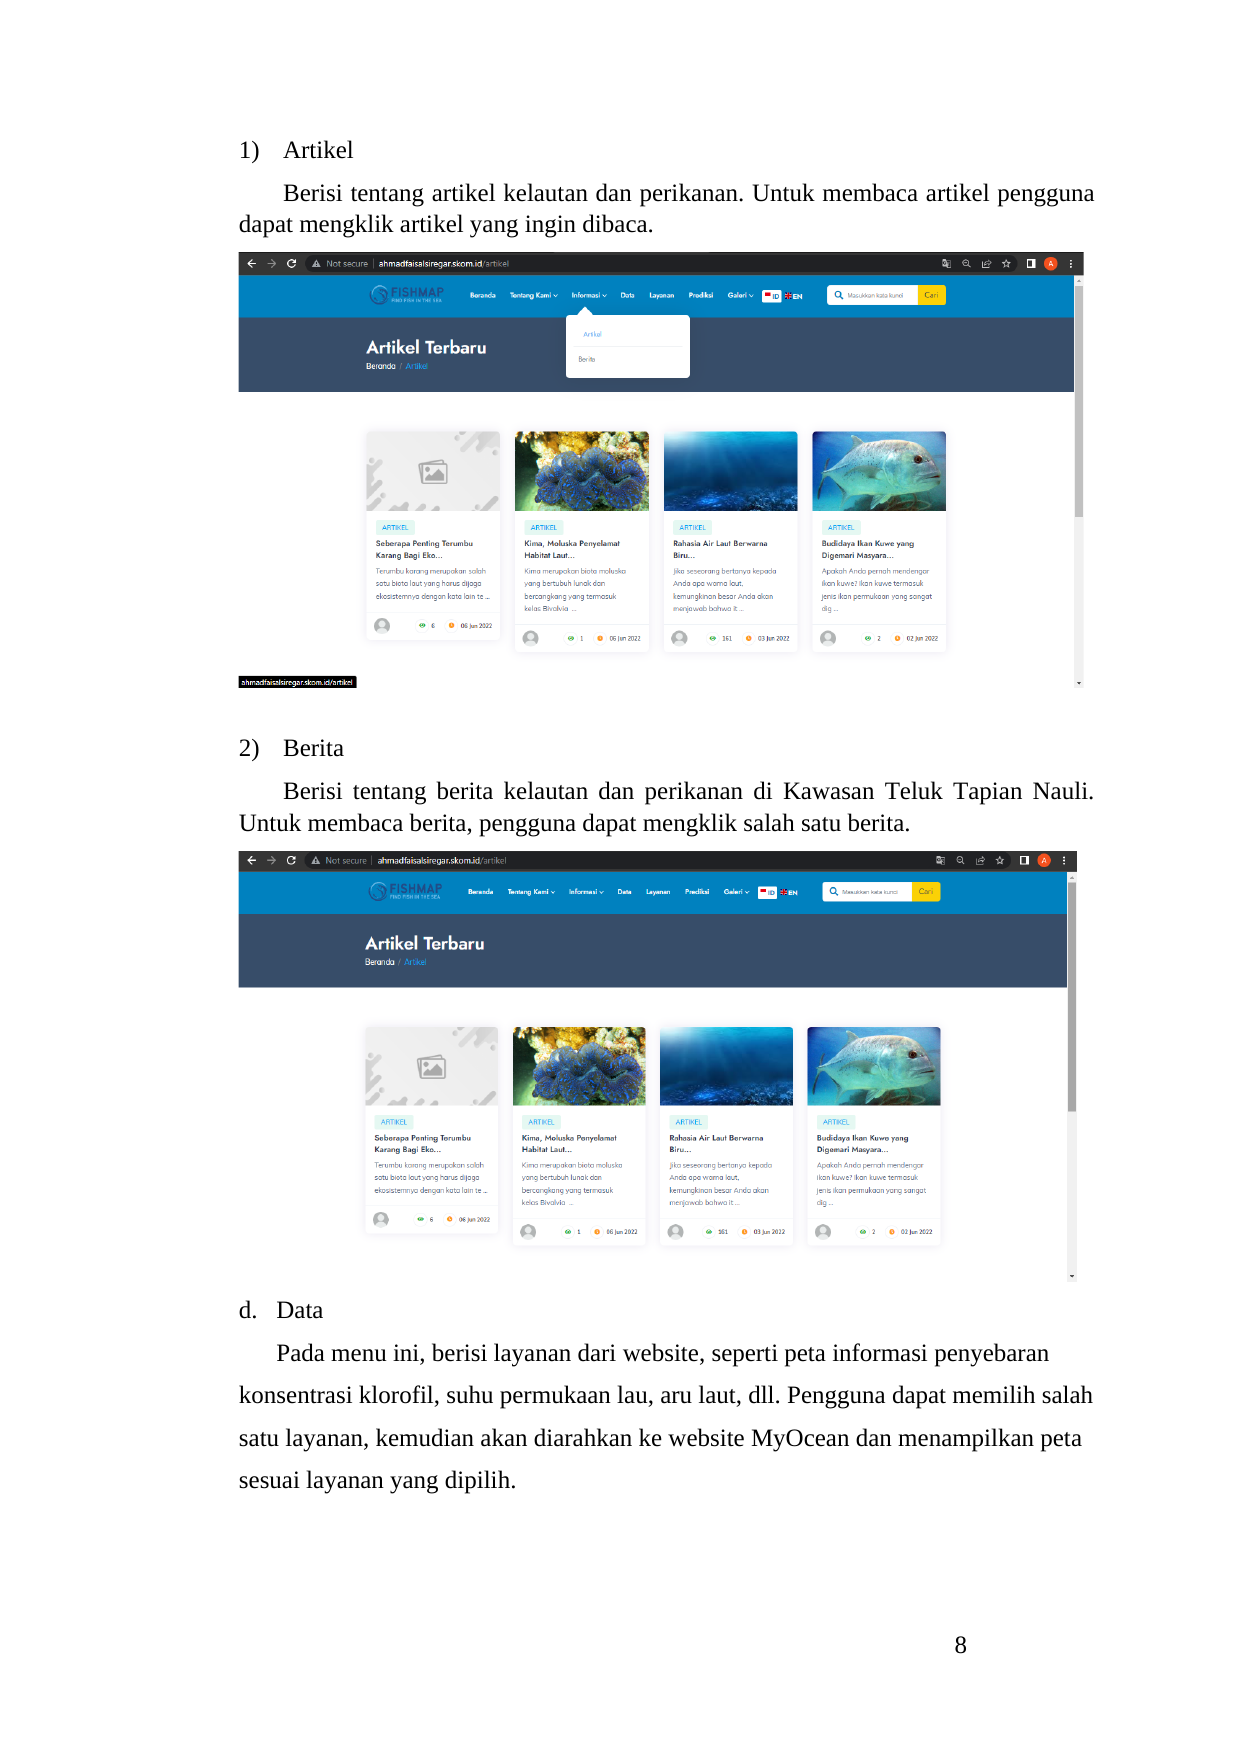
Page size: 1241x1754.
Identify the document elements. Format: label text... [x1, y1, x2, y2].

picture [238, 851, 1077, 1282]
text Berisi tentang berita kelautan dan perikanan di Kawasan Teluk Tapian Nauli. Untuk membaca berita, pengguna dapat mengklik salah satu berita. [239, 776, 1096, 837]
picture [823, 883, 940, 901]
picture [828, 286, 945, 304]
list Berita [239, 733, 988, 762]
text Pada menu ini, berisi layanan dari website, seperti peta informasi penyebaran konsentrasi klorofil, suhu permukaan lau, aru laut, dll. Pengguna dapat memilih salah satu layanan, kemudian akan diarahkan ke website MyOcean dan menampilkan peta sesuai layanan yang dipilih. [239, 1338, 1096, 1494]
list Data [239, 1296, 988, 1324]
text Berisi tentang artikel kelautan dan perikanan. Untuk membaca artikel pengguna dapat mengklik artikel yang ingin dibaca. [239, 178, 1096, 238]
picture [512, 293, 530, 297]
picture [763, 291, 781, 302]
picture [570, 889, 581, 893]
picture [759, 887, 776, 898]
picture [238, 252, 1084, 688]
picture [786, 293, 802, 298]
list Artikel [239, 135, 988, 163]
picture [419, 290, 426, 296]
picture [701, 293, 712, 297]
